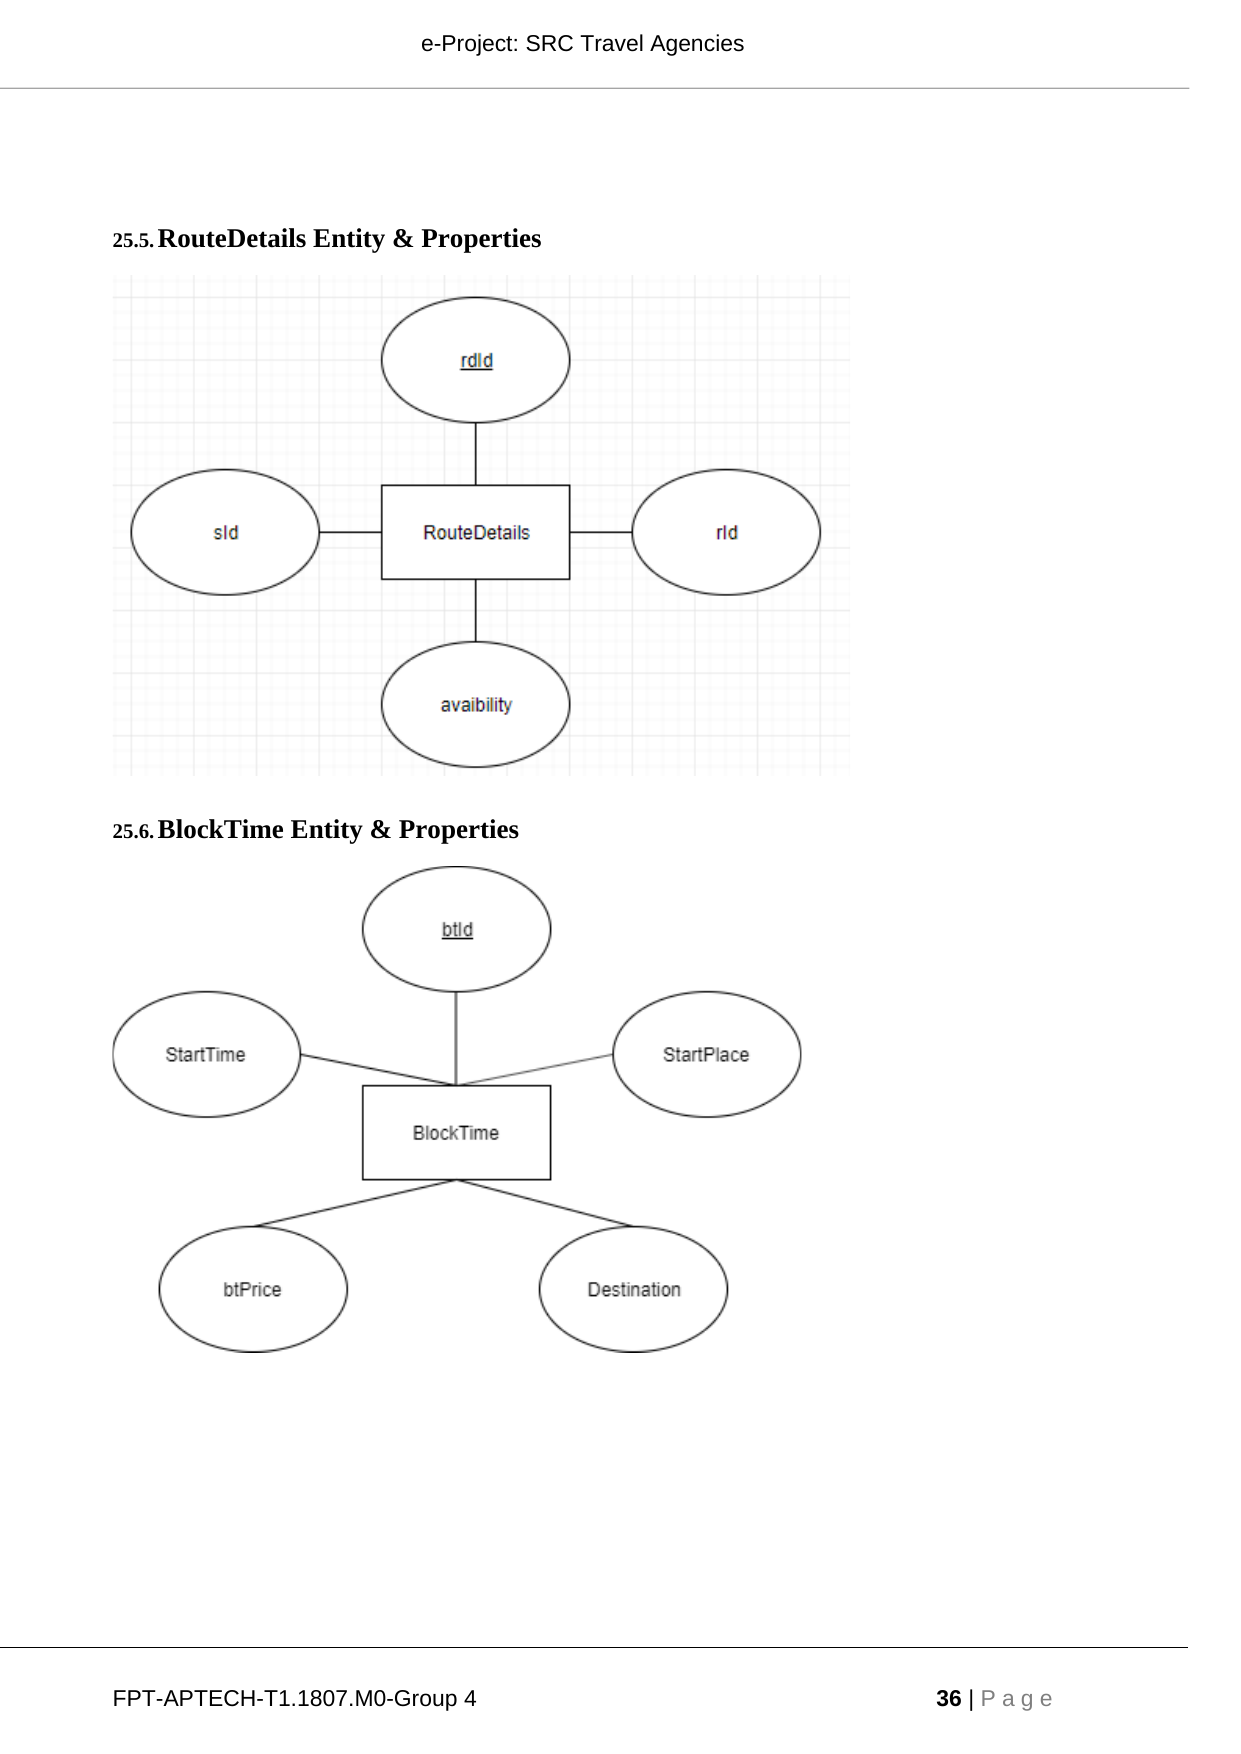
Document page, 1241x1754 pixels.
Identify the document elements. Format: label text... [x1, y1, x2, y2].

picture [112, 275, 851, 776]
picture [112, 866, 802, 1353]
subtitle RouteDetails Entity & Properties [112, 222, 1162, 253]
subtitle BlockTime Entity & Properties [112, 813, 1162, 844]
